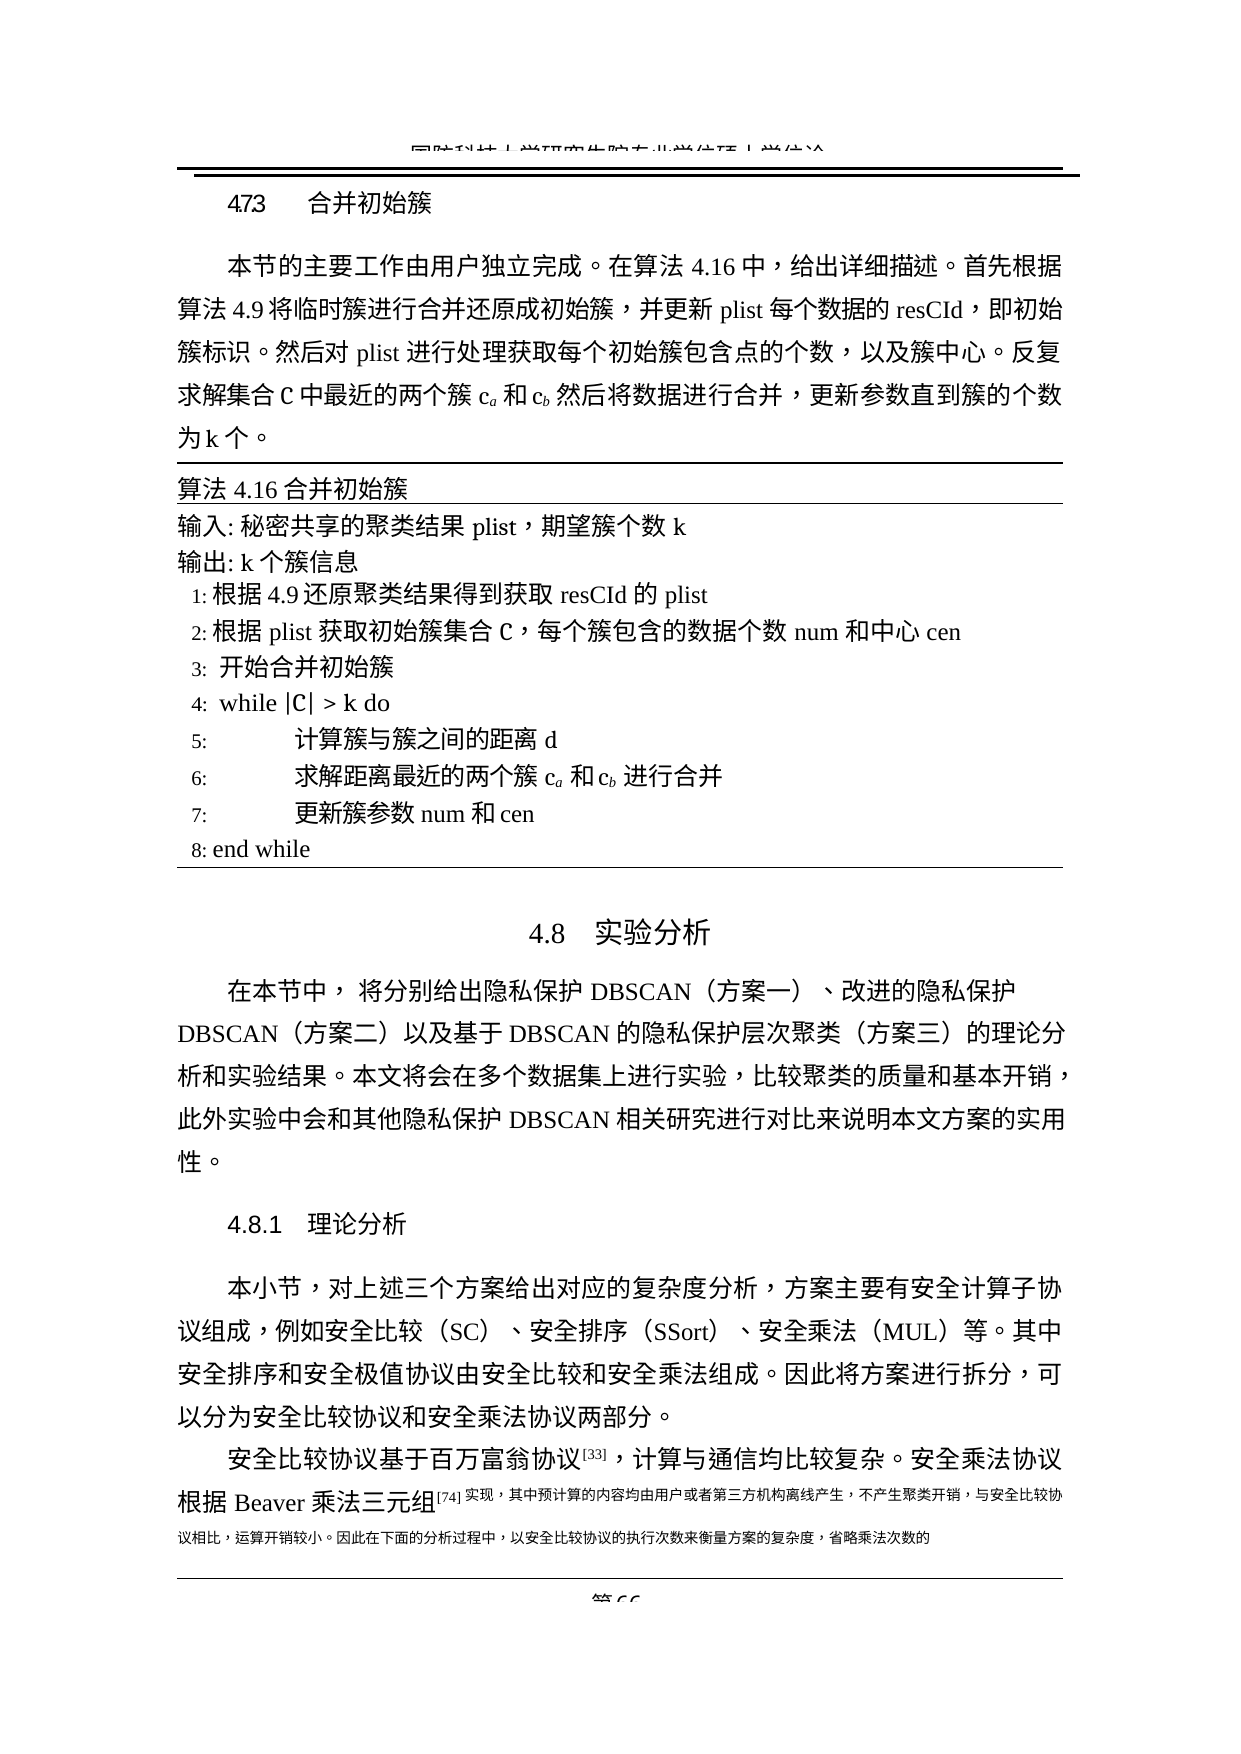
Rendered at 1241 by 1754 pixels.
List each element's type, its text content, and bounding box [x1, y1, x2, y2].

list 合并初始簇 [227, 185, 1094, 219]
text 本小节，对上述三个方案给出对应的复杂度分析，方案主要有安全计算子协议组成，例如安全比较（SC）、安全排序（SSort）、安全乘法（MUL）等。其中安全排序和安全极值协议由安全比较和安全乘法组成。因此将方案进行拆分，可以分为安全比较协议和安全乘法协议两部分。 [177, 1271, 1063, 1433]
text 7: 更新簇参数 num 和 cen [191, 796, 1094, 830]
text 3: 开始合并初始簇 [191, 650, 1094, 684]
text 在本节中， 将分别给出隐私保护 DBSCAN（方案一）、改进的隐私保护DBSCAN（方案二）以及基于DBSCAN 的隐私保护层次聚类（方案三）的理论分析和实验结果。本文将会在多个数据集上进行实验，比较聚类的质量和基本开销， 此外实验中会和其他隐私保护 DBSCAN 相关研究进行对比来说明本文方案的实用性。 [177, 973, 1081, 1179]
text 输出: k 个簇信息 [177, 542, 1094, 579]
text 安全比较协议基于百万富翁协议[33]，计算与通信均比较复杂。安全乘法协议根据 Beaver 乘法三元组[74] 实现，其中预计算的内容均由用户或者第三方机构离线产生，不产生聚类开销，与安全比较协议相比，运算开销较小。因此在下面的分析过程中，以安全比较协议的执行次数来衡量方案的复杂度，省略乘法次数的 [177, 1442, 1063, 1562]
text 6: 求解距离最近的两个簇 ca 和 cb 进行合并 [191, 759, 1094, 793]
text 算法 4.16 合并初始簇 [177, 463, 1094, 505]
text 5: 计算簇与簇之间的距离 d [191, 722, 1094, 756]
text 本节的主要工作由用户独立完成。在算法4.16中，给出详细描述。首先根据算法4.9将临时簇进行合并还原成初始簇，并更新 plist 每个数据的 resCId，即初始簇标识。然后对 plist 进行处理获取每个初始簇包含点的个数，以及簇中心。反复求解集合 C 中最近的两个簇 ca 和 cb 然后将数据进行合并，更新参数直到簇的个数为 k 个。 [177, 249, 1063, 454]
text 输入: 秘密共享的聚类结果 plist，期望簇个数 k [177, 505, 1094, 542]
text 4: while |C| > k do [191, 688, 1094, 718]
text 1: 根据4.9还原聚类结果得到获取 resCId 的 plist [191, 579, 1094, 610]
subtitle 实验分析 [529, 912, 1094, 952]
text 2: 根据 plist 获取初始簇集合 C，每个簇包含的数据个数 num 和中心 cen [191, 613, 1094, 647]
text 8: end while [191, 834, 1094, 863]
list 理论分析 [227, 1207, 1094, 1241]
